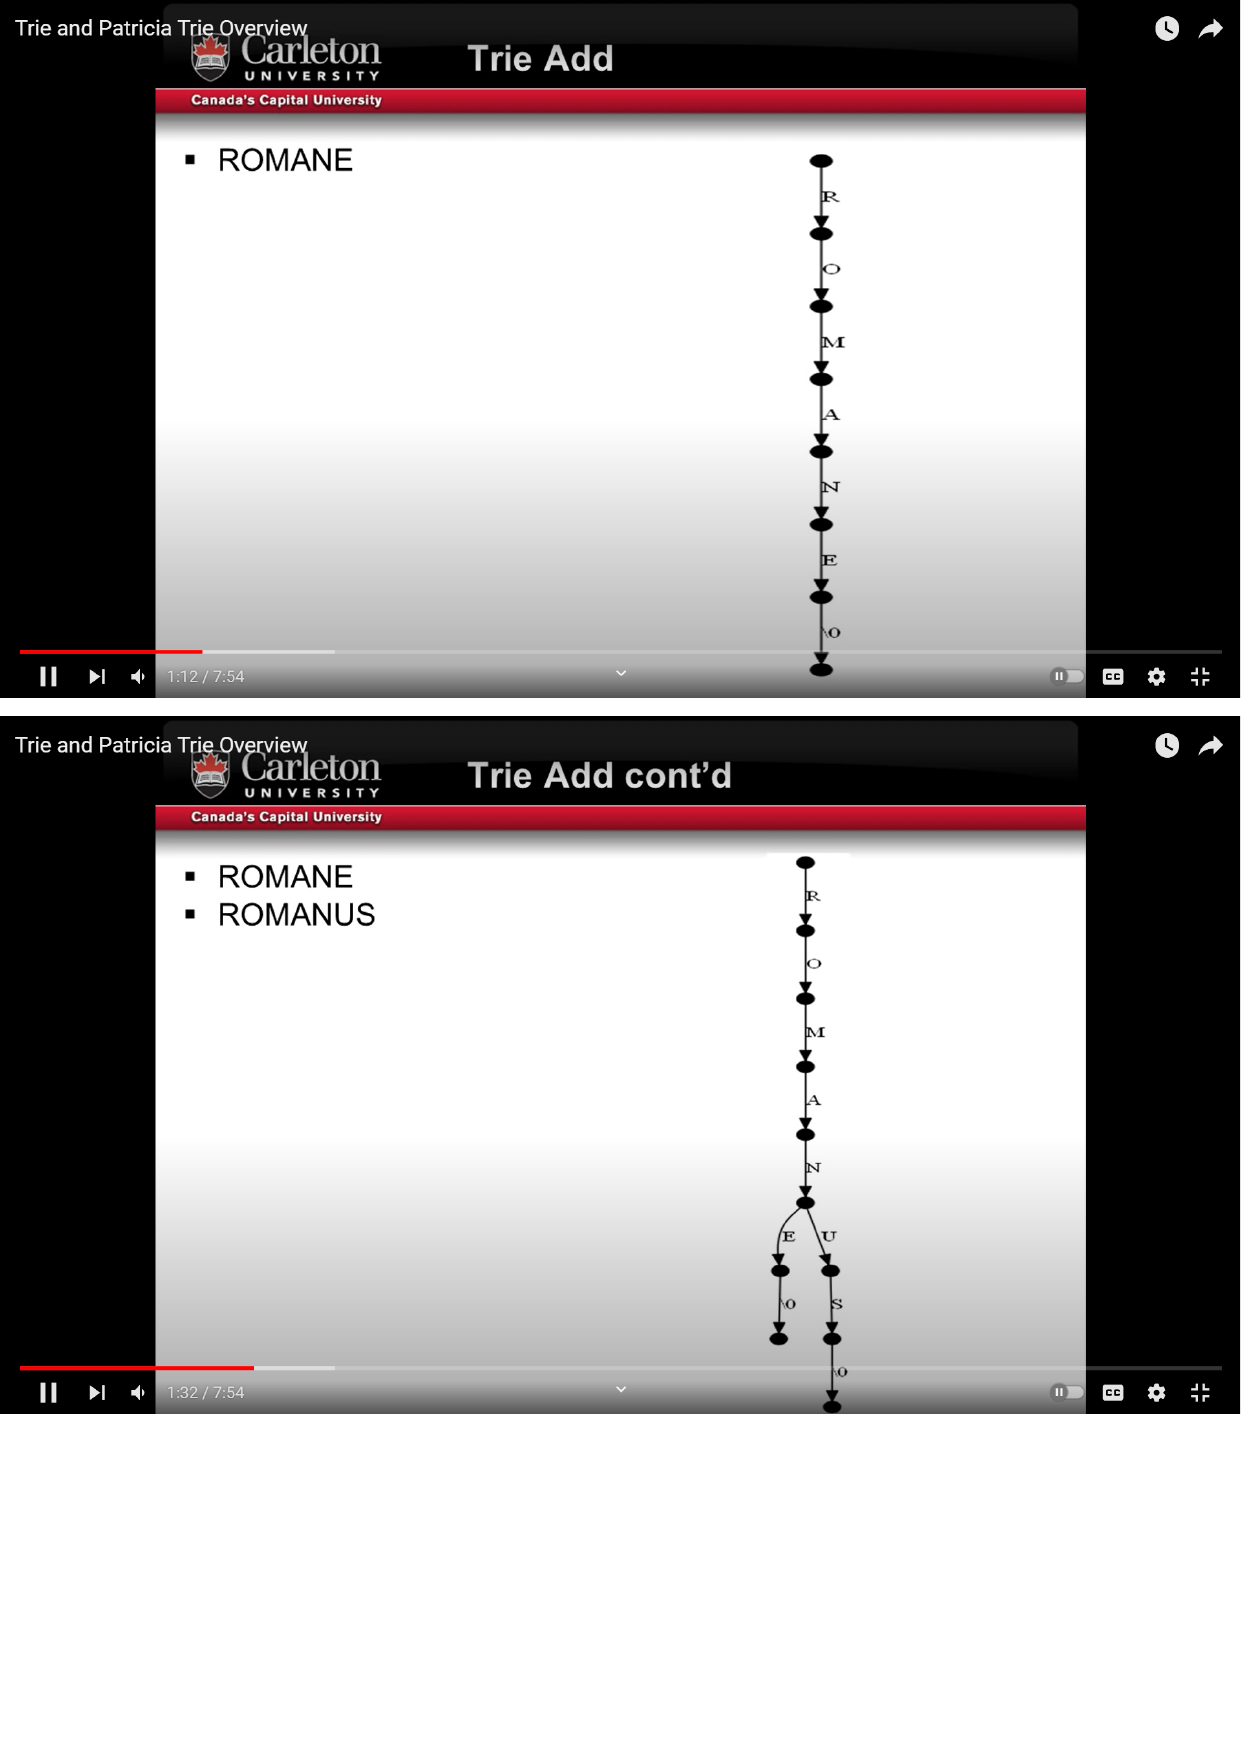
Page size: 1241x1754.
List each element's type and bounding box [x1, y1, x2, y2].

picture [0, 0, 1241, 698]
picture [0, 716, 1241, 1414]
